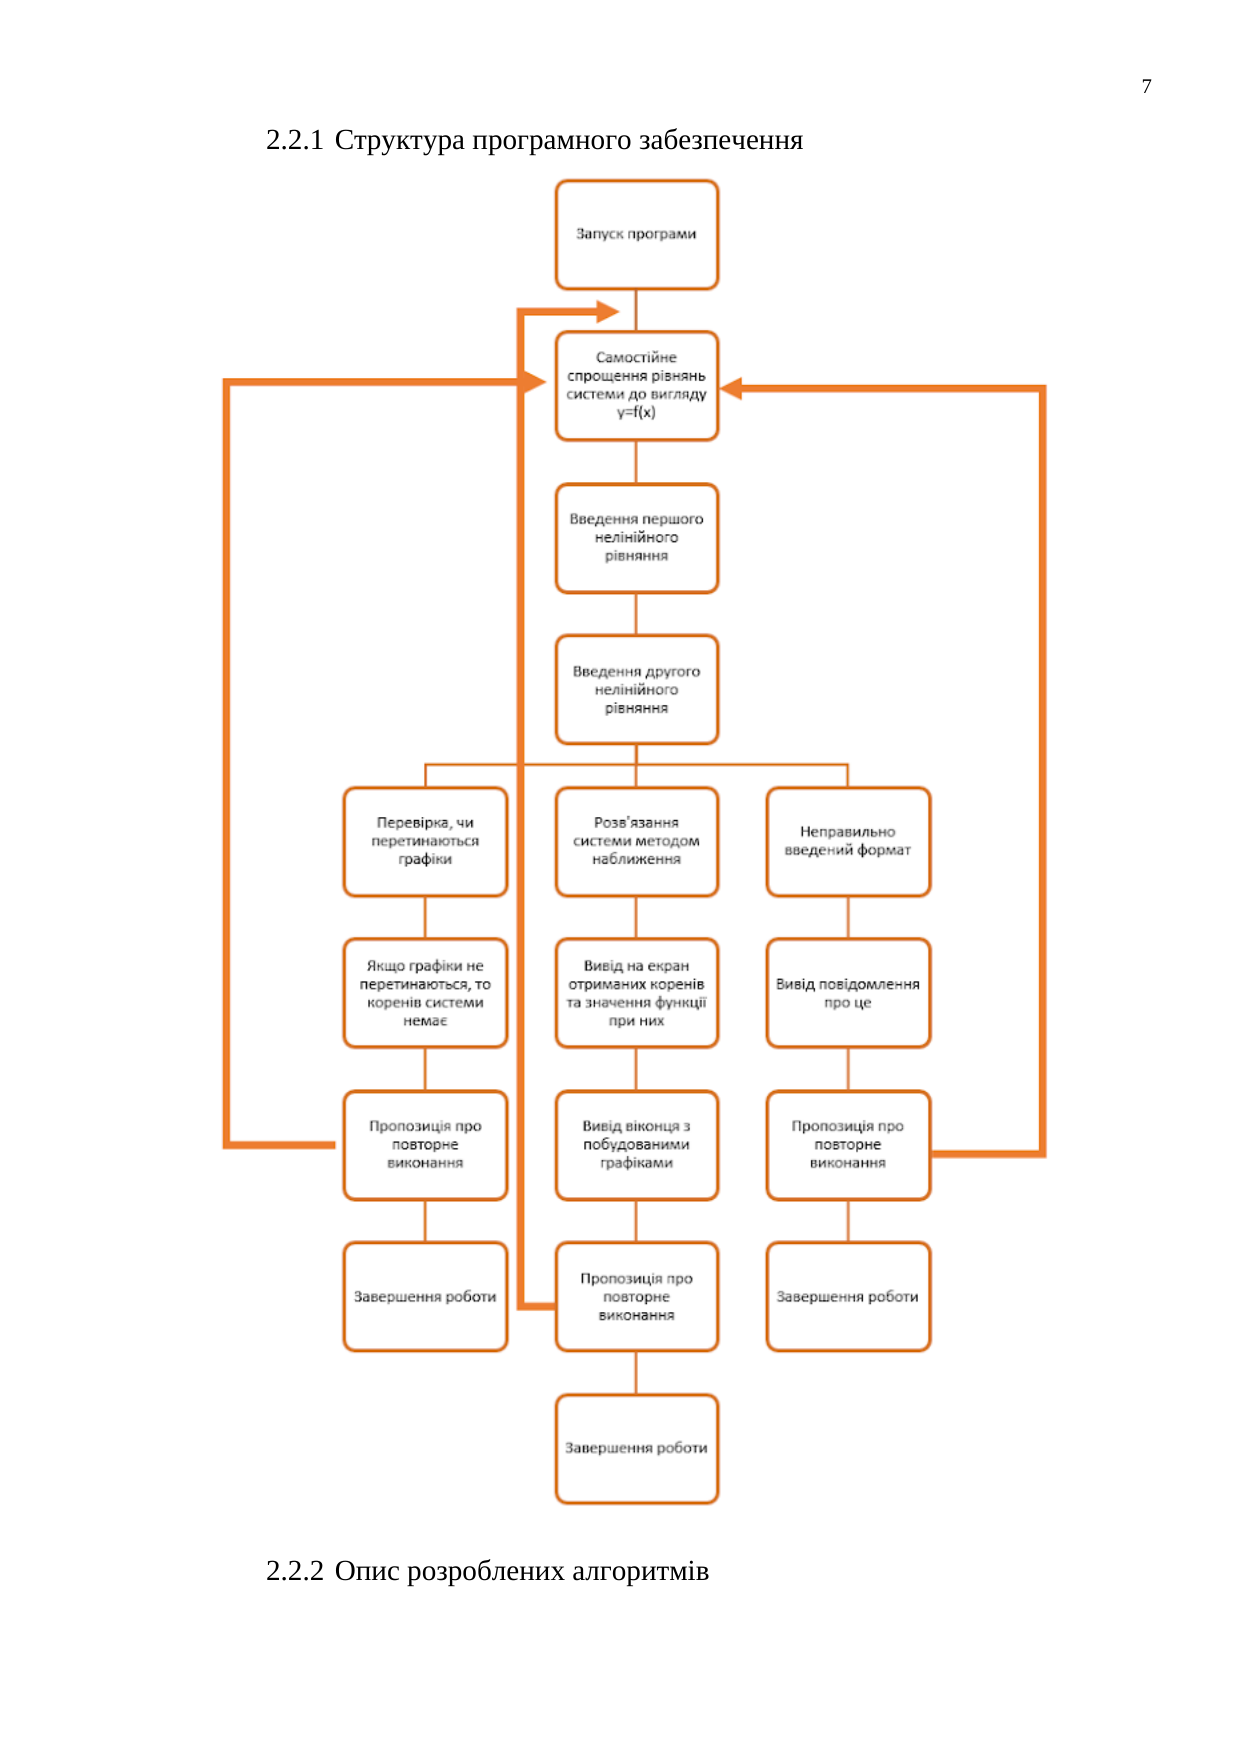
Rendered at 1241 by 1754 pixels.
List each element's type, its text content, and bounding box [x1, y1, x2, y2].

picture [177, 172, 1114, 1538]
subtitle Опис розроблених алгоритмів [266, 1553, 1152, 1587]
subtitle Структура програмного забезпечення [266, 122, 1152, 155]
